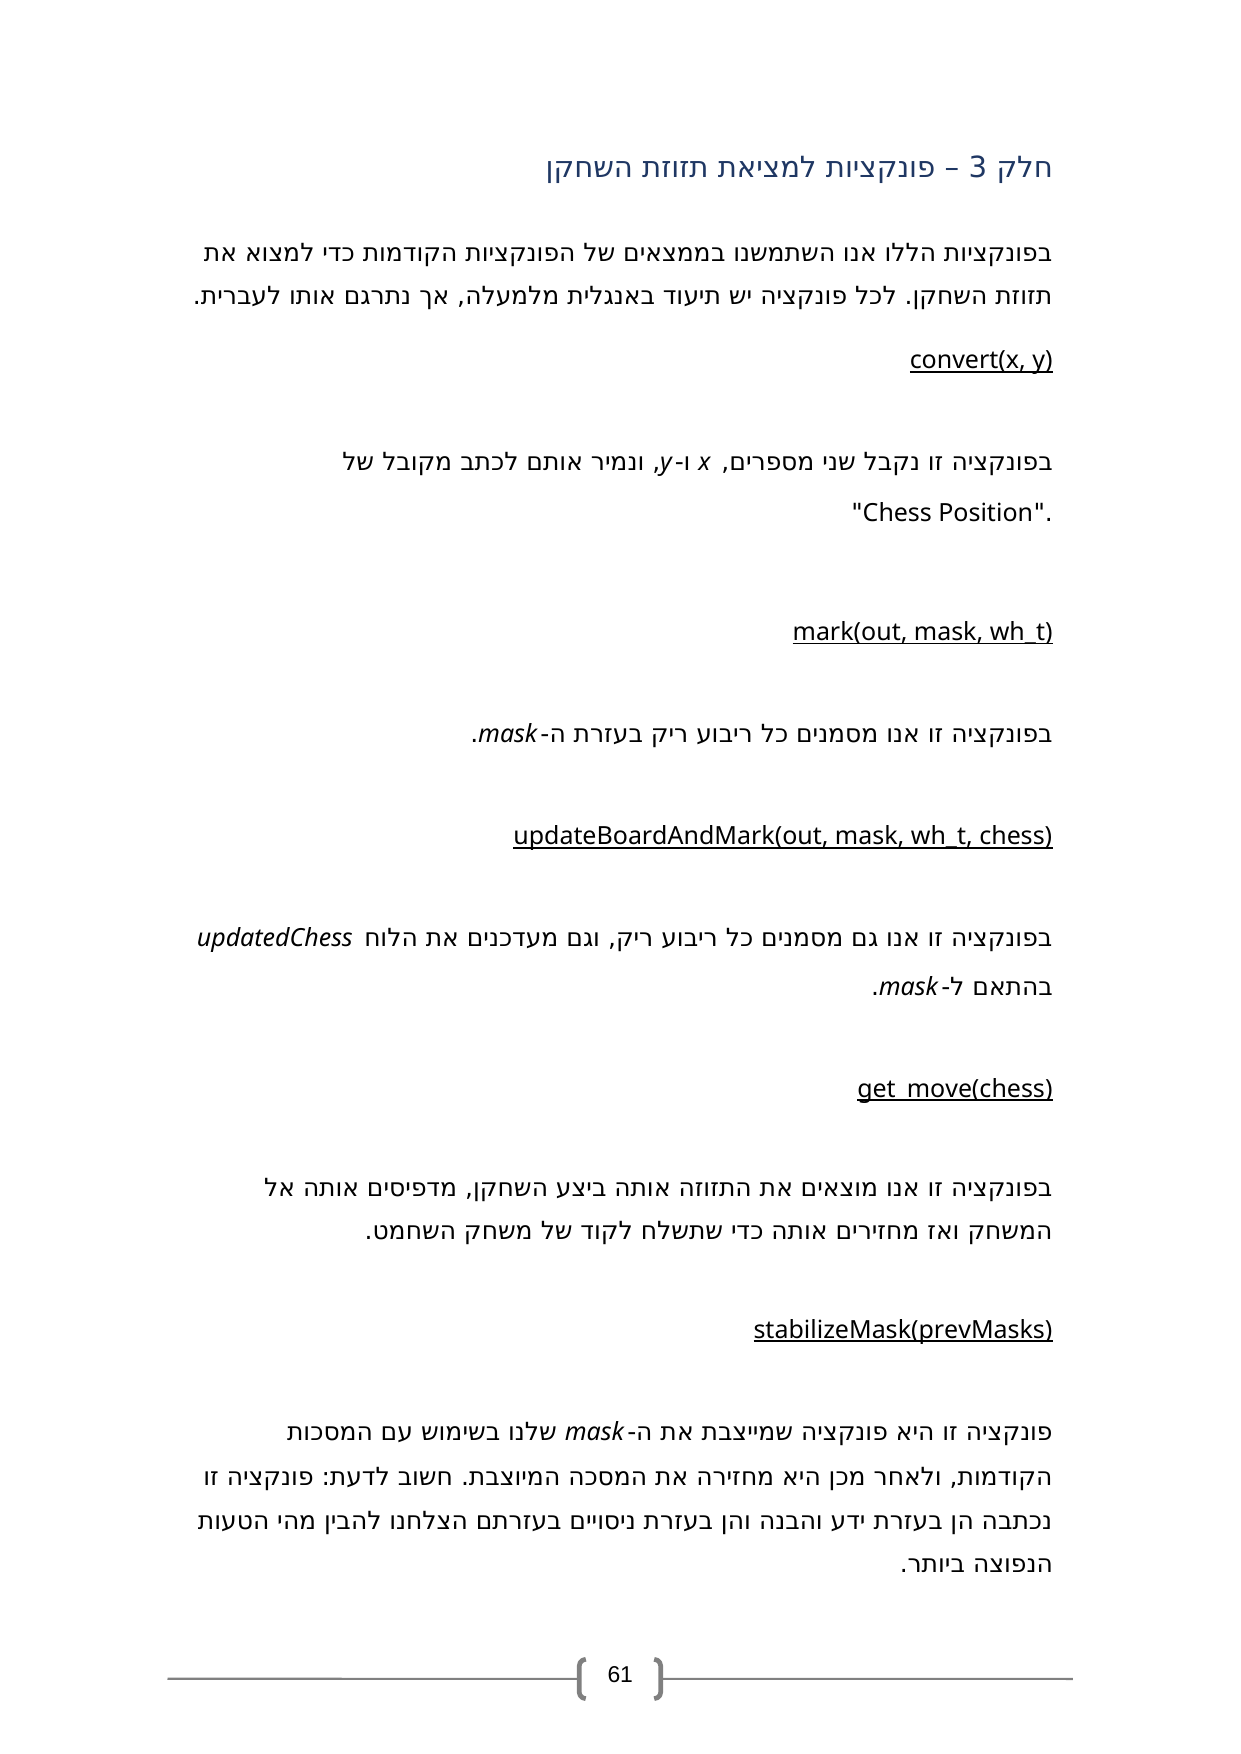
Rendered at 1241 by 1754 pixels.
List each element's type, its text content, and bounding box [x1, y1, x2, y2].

text בפונקציה זו אנו גם מסמנים כל ריבוע ריק, וגם מעדכנים את הלוח updatedChess בהתאם ל-mask. [187, 920, 1053, 1003]
text mark(out, mask, wh_t) [187, 614, 1053, 648]
text get_move(chess) [187, 1071, 1053, 1105]
text ."Chess Position" [187, 495, 1053, 529]
text פונקציה זו היא פונקציה שמייצבת את ה-mask שלנו בשימוש עם המסכות הקודמות, ולאחר מכן היא מחזירה את המסכה המיוצבת. חשוב לדעת: פונקציה זו נכתבה הן בעזרת ידע והבנה והן בעזרת ניסויים בעזרתם הצלחנו להבין מהי הטעות הנפוצה ביותר. [187, 1413, 1053, 1579]
text בפונקציות הללו אנו השתמשנו בממצאים של הפונקציות הקודמות כדי למצוא את תזוזת השחקן. לכל פונקציה יש תיעוד באנגלית מלמעלה, אך נתרגם אותו לעברית. [187, 238, 1053, 311]
text convert(x, y) [187, 342, 1053, 376]
text בפונקציה זו אנו מסמנים כל ריבוע ריק בעזרת ה-mask. [187, 716, 1053, 750]
text updateBoardAndMark(out, mask, wh_t, chess) [187, 818, 1053, 852]
text בפונקציה זו אנו מוצאים את התזוזה אותה ביצע השחקן, מדפיסים אותה אל המשחק ואז מחזירים אותה כדי שתשלח לקוד של משחק השחמט. [187, 1173, 1053, 1246]
text בפונקציה זו נקבל שני מספרים, x ו-y, ונמיר אותם לכתב מקובל של [187, 444, 1053, 478]
text stabilizeMask(prevMasks) [187, 1311, 1053, 1345]
subtitle חלק 3 – פונקציות למציאת תזוזת השחקן [187, 150, 1053, 184]
